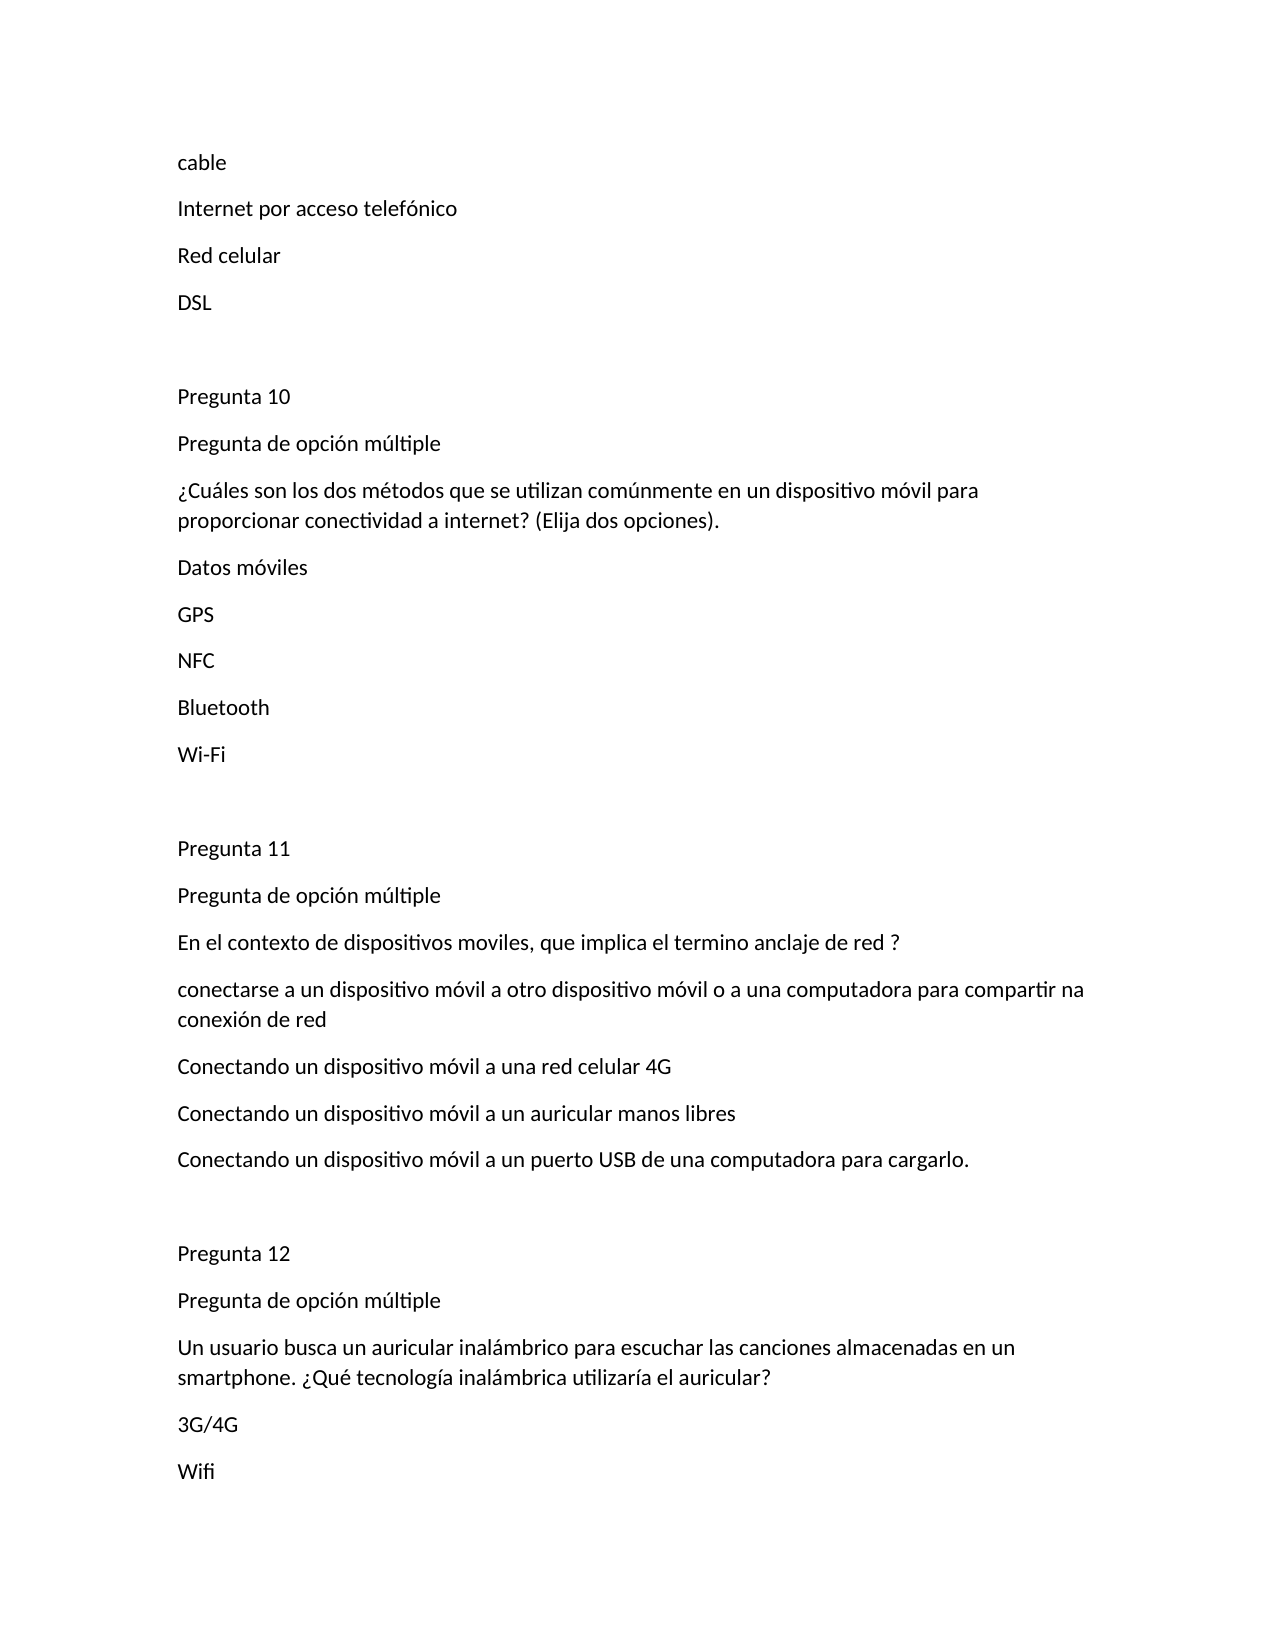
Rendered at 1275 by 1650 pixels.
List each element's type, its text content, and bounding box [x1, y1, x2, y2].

text Internet por acceso telefónico [177, 194, 1098, 222]
text Pregunta 11 [177, 834, 1098, 862]
text Pregunta de opción múltiple [177, 881, 1098, 909]
text En el contexto de dispositivos moviles, que implica el termino anclaje de red ? [177, 928, 1098, 956]
text Pregunta 10 [177, 382, 1098, 410]
text Pregunta 12 [177, 1239, 1098, 1267]
text ¿Cuáles son los dos métodos que se utilizan comúnmente en un dispositivo móvil para proporcionar conectividad a internet? (Elija dos opciones). [177, 476, 1098, 534]
text Conectando un dispositivo móvil a un auricular manos libres [177, 1099, 1098, 1127]
text DSL [177, 288, 1098, 316]
text Bluetooth [177, 693, 1098, 721]
text NFC [177, 647, 1098, 674]
text Un usuario busca un auricular inalámbrico para escuchar las canciones almacenadas en un smartphone. ¿Qué tecnología inalámbrica utilizaría el auricular? [177, 1333, 1098, 1391]
text conectarse a un dispositivo móvil a otro dispositivo móvil o a una computadora para compartir na conexión de red [177, 975, 1098, 1033]
text Datos móviles [177, 553, 1098, 581]
text Pregunta de opción múltiple [177, 429, 1098, 457]
text Pregunta de opción múltiple [177, 1286, 1098, 1314]
text Wifi [177, 1457, 1098, 1485]
text 3G/4G [177, 1410, 1098, 1438]
text Red celular [177, 241, 1098, 269]
text Conectando un dispositivo móvil a una red celular 4G [177, 1052, 1098, 1080]
text GPS [177, 600, 1098, 628]
text Wi-Fi [177, 740, 1098, 768]
text cable [177, 148, 1098, 176]
text Conectando un dispositivo móvil a un puerto USB de una computadora para cargarlo. [177, 1146, 1098, 1173]
